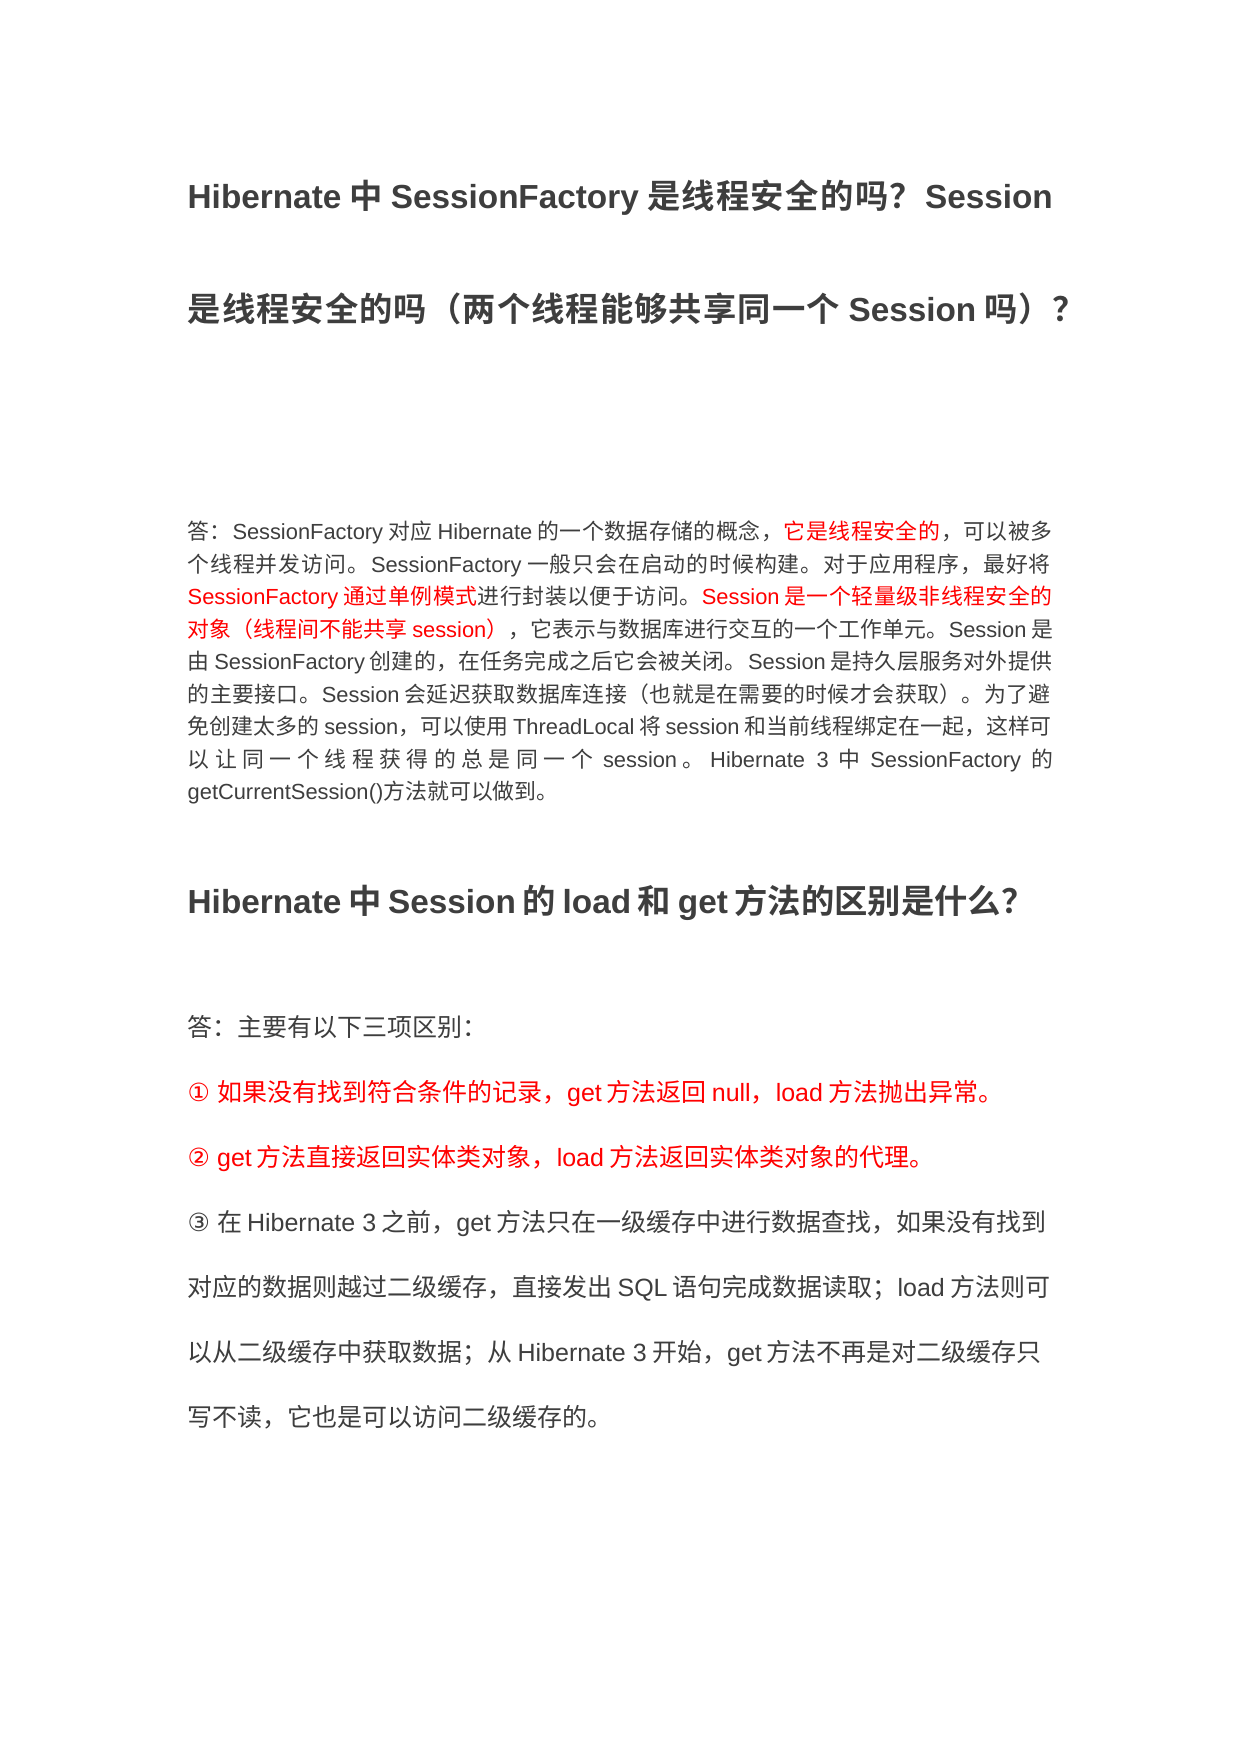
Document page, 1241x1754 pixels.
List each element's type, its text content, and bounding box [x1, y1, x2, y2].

text 答：SessionFactory对应Hibernate的一个数据存储的概念，它是线程安全的，可以被多个线程并发访问。SessionFactory一般只会在启动的时候构建。对于应用程序，最好将SessionFactory通过单例模式进行封装以便于访问。Session是一个轻量级非线程安全的对象（线程间不能共享session），它表示与数据库进行交互的一个工作单元。Session是由SessionFactory创建的，在任务完成之后它会被关闭。Session是持久层服务对外提供的主要接口。Session会延迟获取数据库连接（也就是在需要的时候才会获取）。为了避免创建太多的session，可以使用ThreadLocal将session和当前线程绑定在一起，这样可以让同一个线程获得的总是同一个session。Hibernate 3中SessionFactory的getCurrentSession()方法就可以做到。 [187, 514, 1053, 806]
subtitle Hibernate中Session的load和get方法的区别是什么？ [187, 866, 1053, 931]
subtitle Hibernate中SessionFactory是线程安全的吗？Session是线程安全的吗（两个线程能够共享同一个Session吗）？ [187, 162, 1053, 452]
text 答：主要有以下三项区别： ① 如果没有找到符合条件的记录，get方法返回null，load方法抛出异常。 ② get方法直接返回实体类对象，load方法返回实体类对象的代理。 ③ 在Hibernate 3之前，get方法只在一级缓存中进行数据查找，如果没有找到对应的数据则越过二级缓存，直接发出SQL语句完成数据读取；load方法则可以从二级缓存中获取数据；从Hibernate 3开始，get方法不再是对二级缓存只写不读，它也是可以访问二级缓存的。 [187, 993, 1053, 1448]
